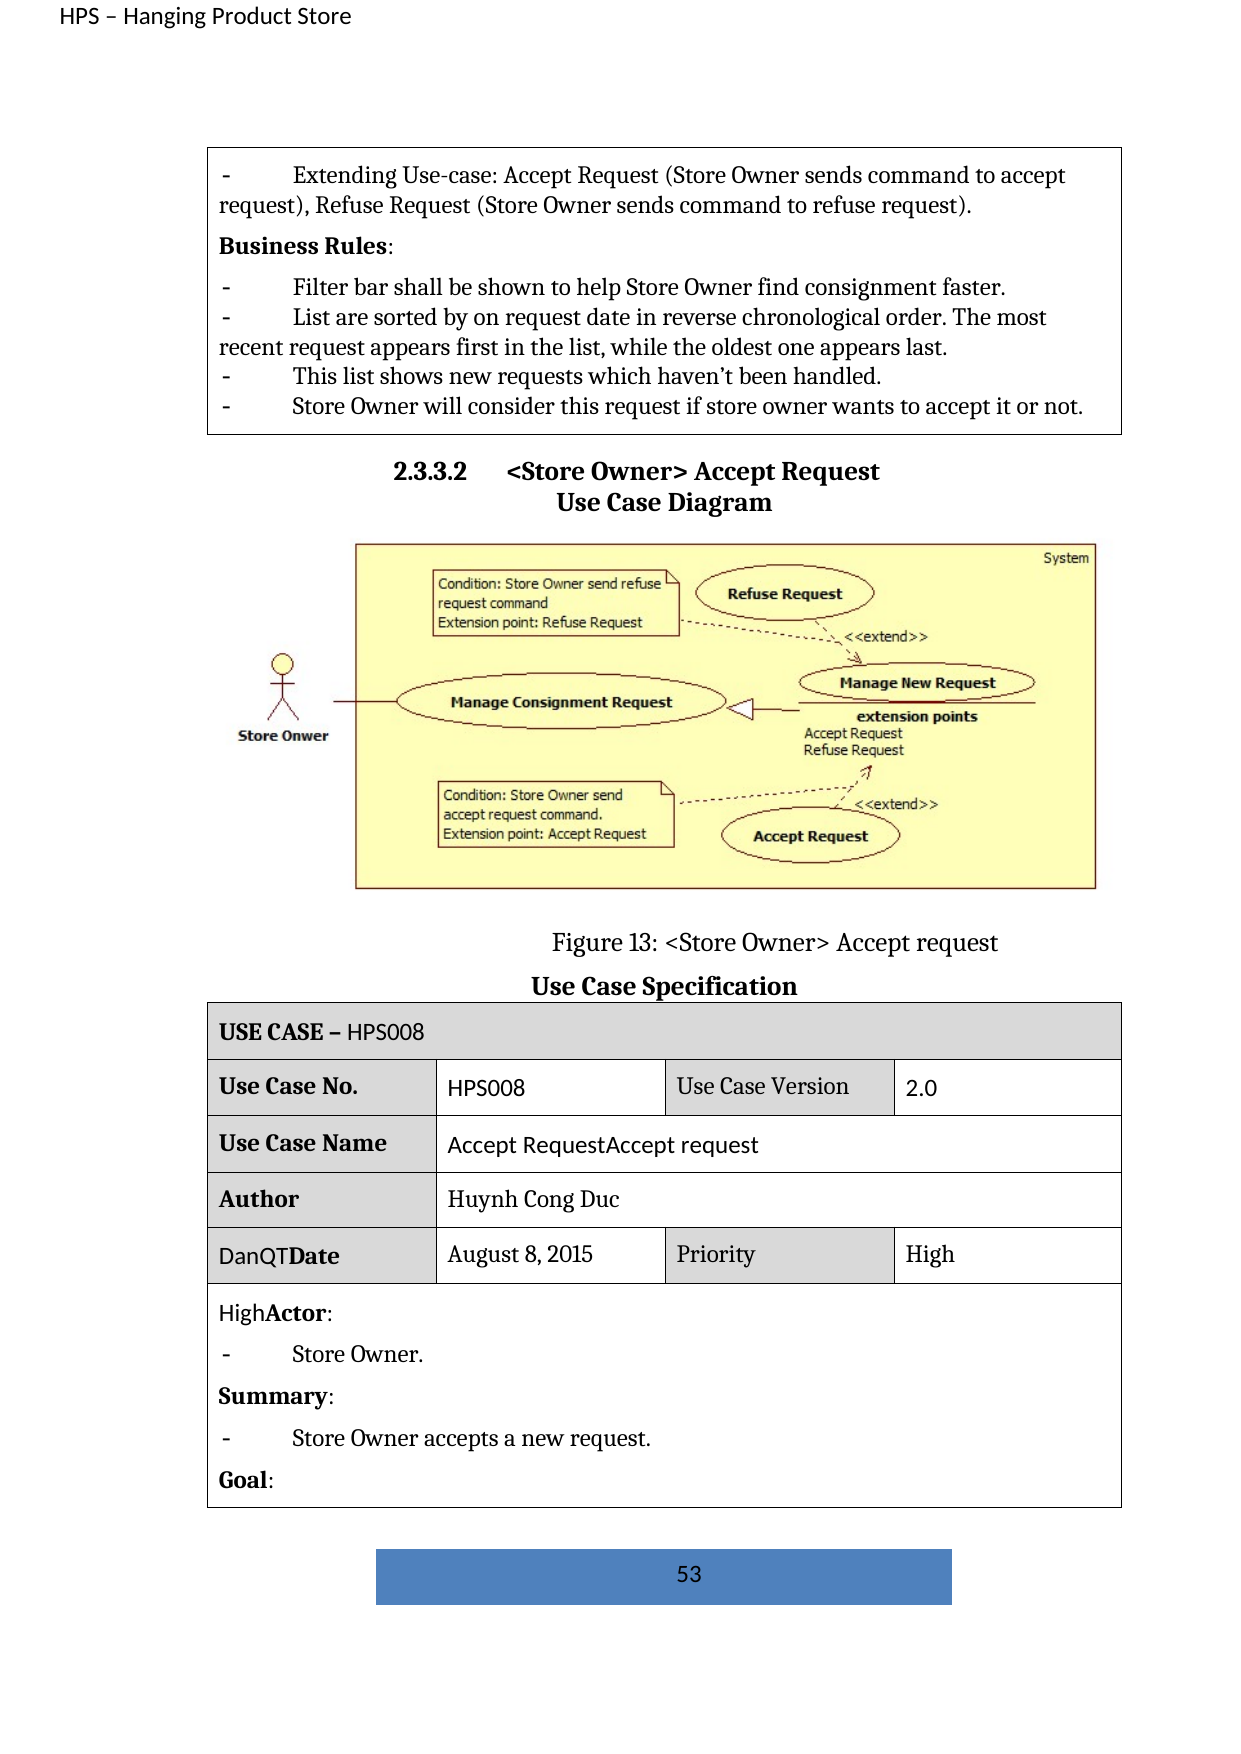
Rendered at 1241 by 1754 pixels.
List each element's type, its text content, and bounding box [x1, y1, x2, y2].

subtitle <Store Owner> Accept Request [393, 456, 1122, 487]
table_cell Author [208, 1173, 436, 1227]
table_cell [208, 148, 1121, 434]
table_cell [437, 1116, 1121, 1172]
table_cell Priority [666, 1228, 894, 1283]
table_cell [208, 1284, 1121, 1507]
text Use Case Specification [207, 971, 1122, 1002]
table_cell Use Case Name [208, 1116, 436, 1172]
table_header USE CASE – [208, 1003, 1121, 1059]
text Use Case Diagram [207, 487, 1122, 518]
text Figure 13: <Store Owner> Accept request [428, 927, 1122, 958]
table_cell Date [208, 1228, 436, 1283]
picture [207, 518, 1122, 915]
table_cell Use Case No. [208, 1060, 436, 1115]
table_cell Use Case Version [666, 1060, 894, 1115]
